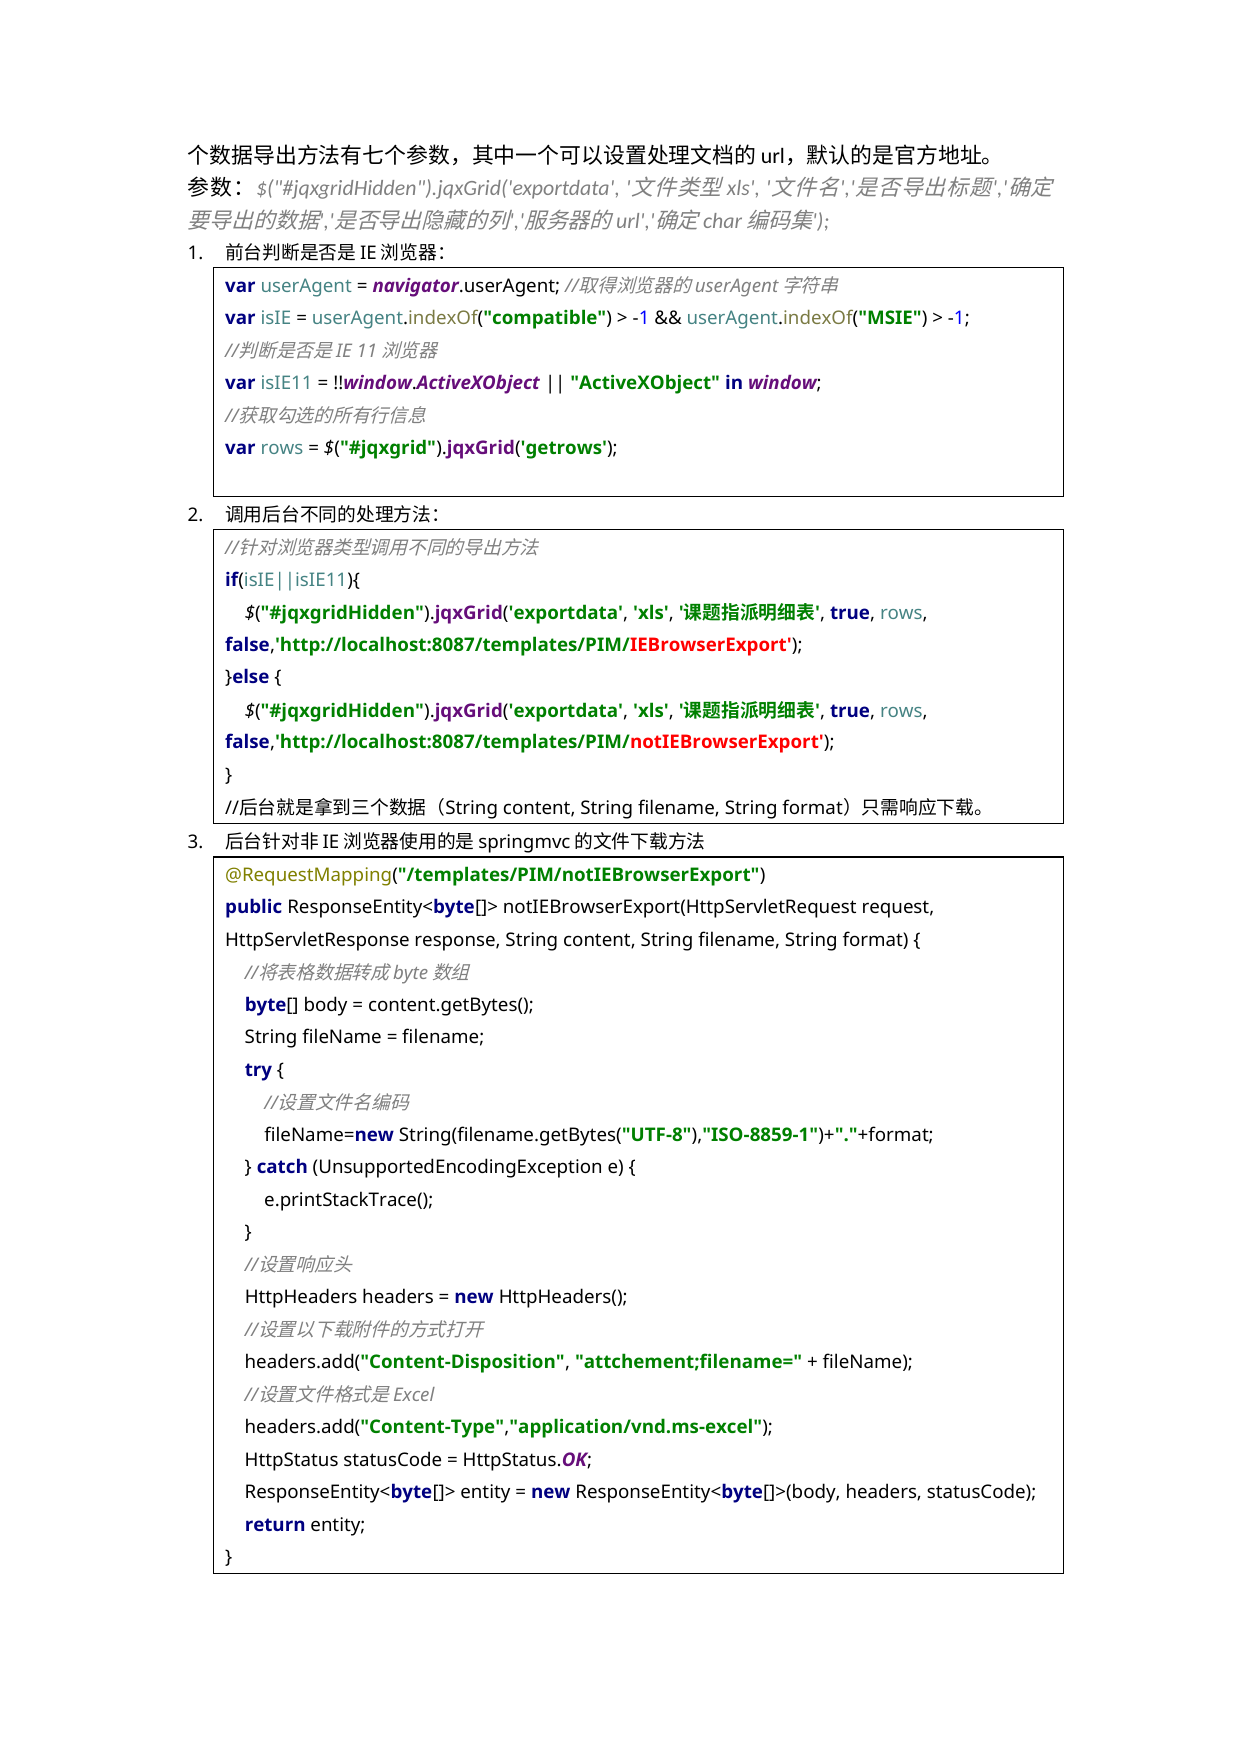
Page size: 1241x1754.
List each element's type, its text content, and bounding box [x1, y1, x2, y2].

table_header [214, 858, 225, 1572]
list 前台判断是否是IE浏览器： [187, 235, 1053, 267]
list 后台针对非IE浏览器使用的是springmvc的文件下载方法 [187, 824, 1053, 856]
list 调用后台不同的处理方法： [187, 497, 1053, 529]
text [187, 137, 1053, 170]
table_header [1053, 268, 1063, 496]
text 参数：$("#jqxgridHidden").jqxGrid('exportdata', '文件类型xls', '文件名','是否导出标题','确定要导出的数据','是否导出隐藏的列','服务器的url','确定char编码集'); [187, 170, 1053, 235]
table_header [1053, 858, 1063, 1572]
table_header //针对浏览器类型调用不同的导出方法 if(isIE||isIE11){ $("#jqxgridHidden").jqxGrid('exportdata', 'xls', '课题指派明细表', true, rows, false,'http://localhost:8087/templates/PIM/IEBrowserExport'); }else { $("#jqxgridHidden").jqxGrid('exportdata', 'xls', '课题指派明细表', true, rows, false,'http://localhost:8087/templates/PIM/notIEBrowserExport'); } //后台就是拿到三个数据（String content, String filename, String format）只需响应下载。 [214, 530, 1063, 823]
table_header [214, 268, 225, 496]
